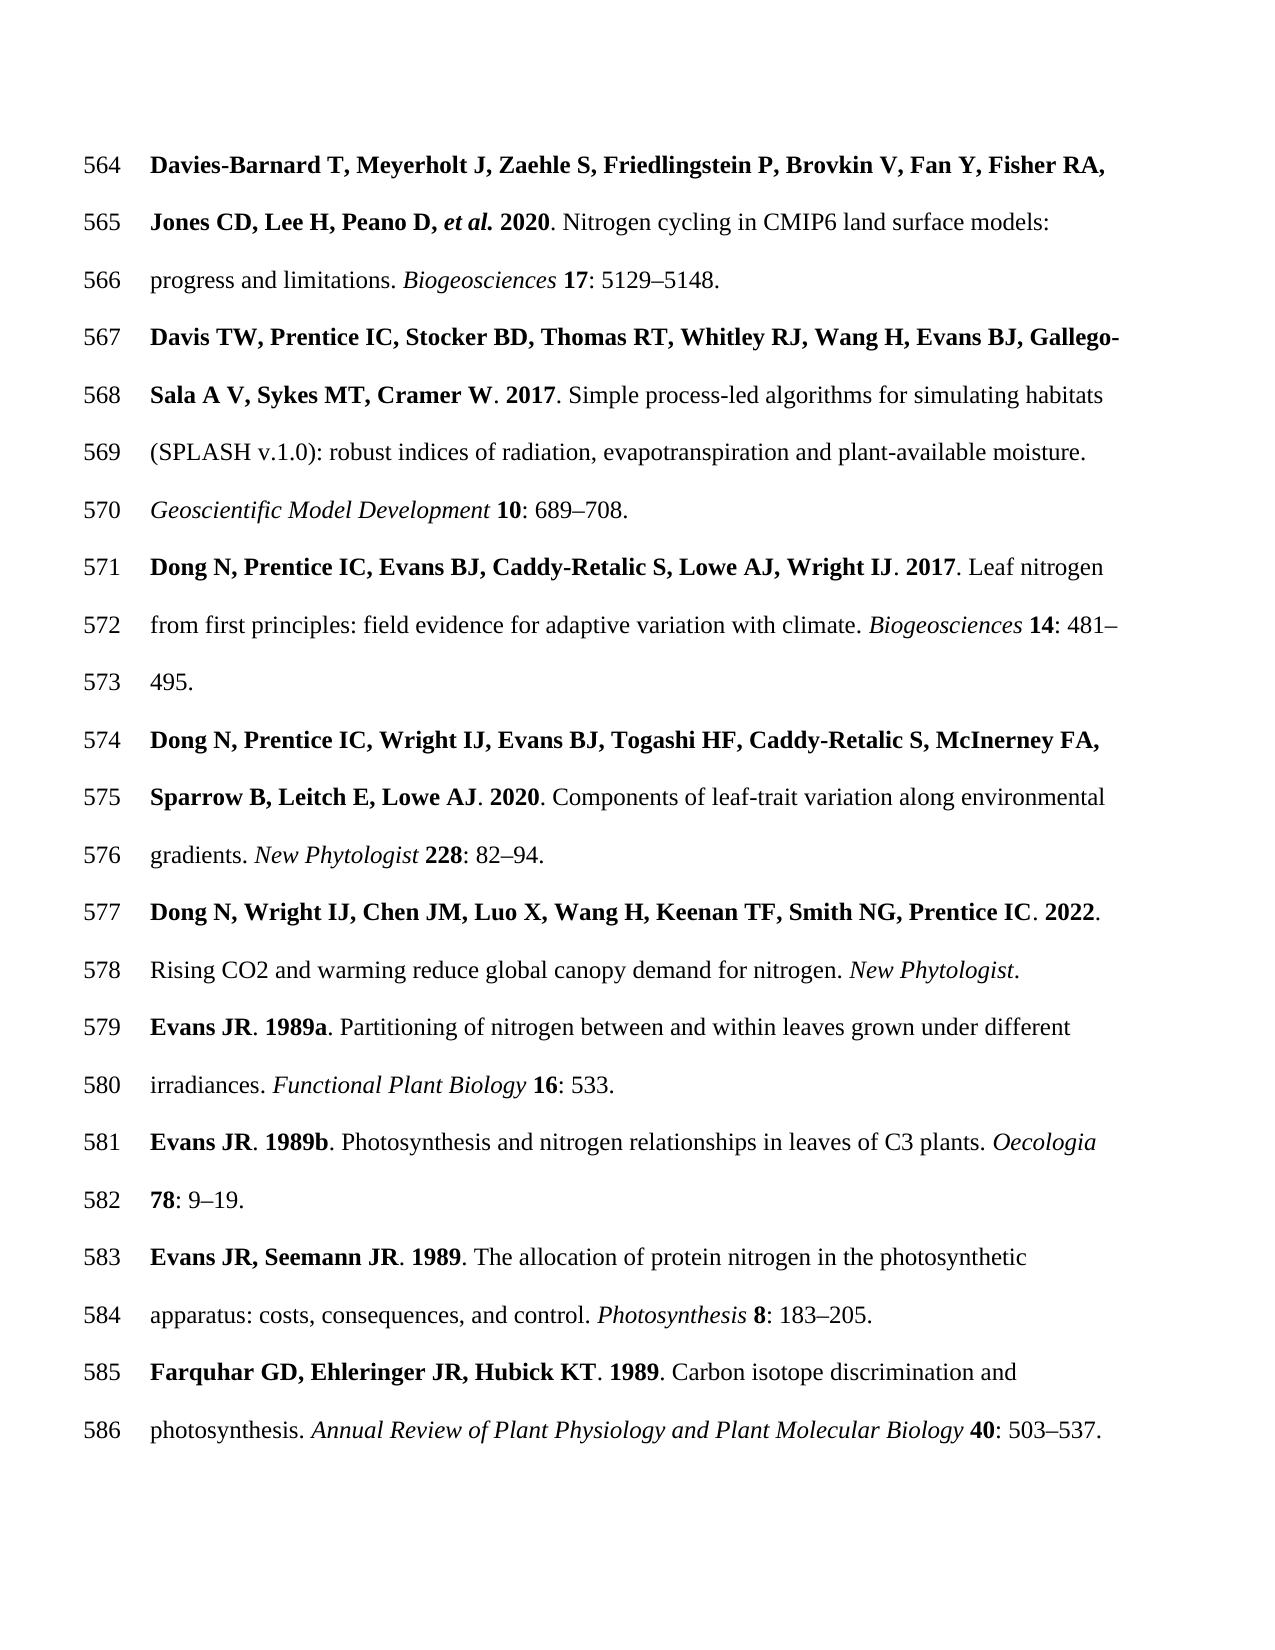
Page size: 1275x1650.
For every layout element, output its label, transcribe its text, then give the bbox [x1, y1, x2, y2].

text Evans JR. 1989b. Photosynthesis and nitrogen relationships in leaves of C3 plants. Oecologia 78: 9–19. [150, 1127, 1125, 1214]
text Evans JR, Seemann JR. 1989. The allocation of protein nitrogen in the photosynthetic apparatus: costs, consequences, and control. Photosynthesis 8: 183–205. [150, 1242, 1125, 1329]
text Dong N, Wright IJ, Chen JM, Luo X, Wang H, Keenan TF, Smith NG, Prentice IC. 2022. Rising CO2 and warming reduce global canopy demand for nitrogen. New Phytologist. [150, 897, 1125, 984]
text Dong N, Prentice IC, Wright IJ, Evans BJ, Togashi HF, Caddy-Retalic S, McInerney FA, Sparrow B, Leitch E, Lowe AJ. 2020. Components of leaf‐trait variation along environmental gradients. New Phytologist 228: 82–94. [150, 725, 1125, 869]
text Evans JR. 1989a. Partitioning of nitrogen between and within leaves grown under different irradiances. Functional Plant Biology 16: 533. [150, 1012, 1125, 1099]
text Davis TW, Prentice IC, Stocker BD, Thomas RT, Whitley RJ, Wang H, Evans BJ, Gallego-Sala A V, Sykes MT, Cramer W. 2017. Simple process-led algorithms for simulating habitats (SPLASH v.1.0): robust indices of radiation, evapotranspiration and plant-available moisture. Geoscientific Model Development 10: 689–708. [150, 322, 1125, 524]
text Farquhar GD, Ehleringer JR, Hubick KT. 1989. Carbon isotope discrimination and photosynthesis. Annual Review of Plant Physiology and Plant Molecular Biology 40: 503–537. [150, 1357, 1125, 1444]
text Dong N, Prentice IC, Evans BJ, Caddy-Retalic S, Lowe AJ, Wright IJ. 2017. Leaf nitrogen from first principles: field evidence for adaptive variation with climate. Biogeosciences 14: 481–495. [150, 552, 1125, 696]
text Davies-Barnard T, Meyerholt J, Zaehle S, Friedlingstein P, Brovkin V, Fan Y, Fisher RA, Jones CD, Lee H, Peano D, et al. 2020. Nitrogen cycling in CMIP6 land surface models: progress and limitations. Biogeosciences 17: 5129–5148. [150, 150, 1125, 294]
